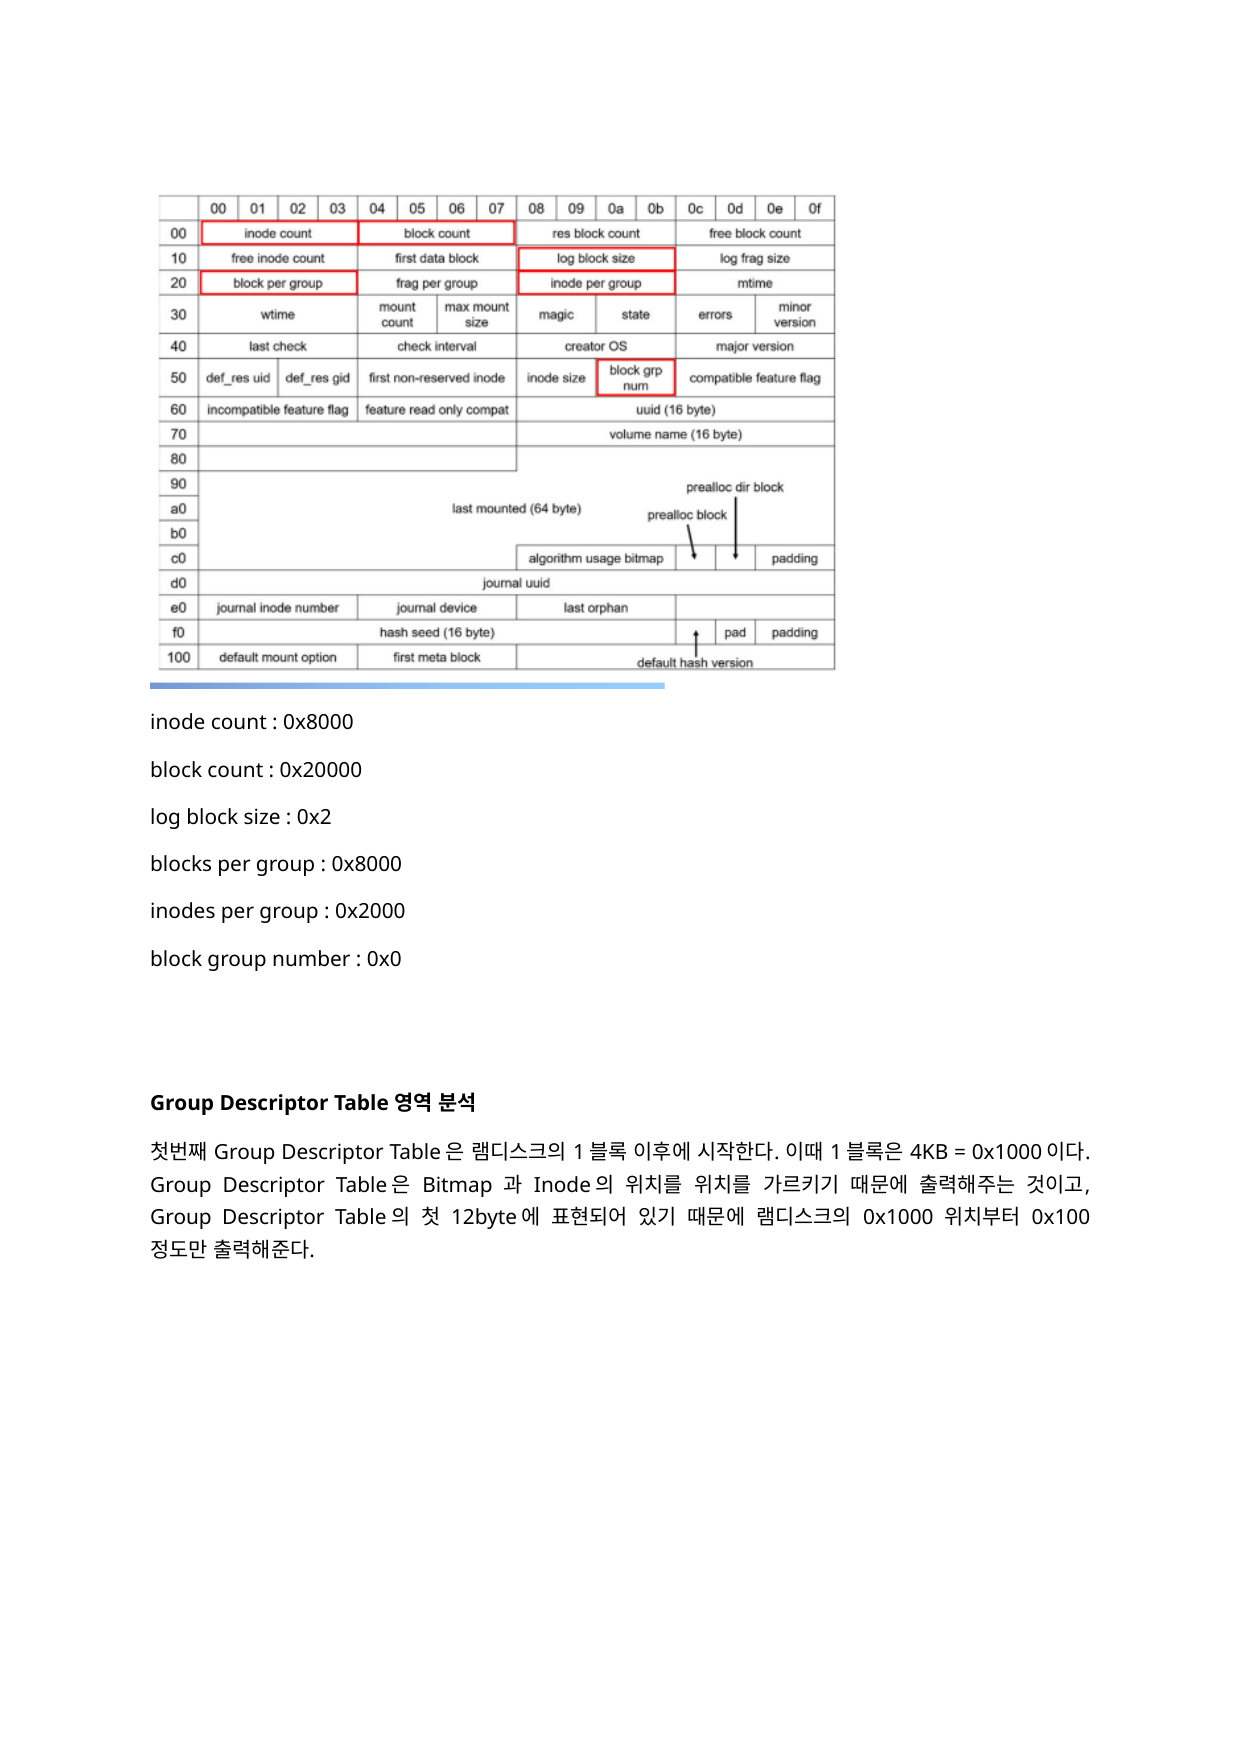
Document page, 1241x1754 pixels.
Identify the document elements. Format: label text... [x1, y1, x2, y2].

text block group number : 0x0 [150, 944, 1090, 972]
text inodes per group : 0x2000 [150, 897, 1090, 925]
text Group Descriptor Table 영역 분석 [150, 1086, 1090, 1116]
text 첫번째 Group Descriptor Table은 램디스크의 1블록 이후에 시작한다. 이때 1블록은 4KB = 0x1000이다. Group Descriptor Table은 Bitmap 과 Inode의 위치를 위치를 가르키기 때문에 출력해주는 것이고, Group Descriptor Table의 첫 12byte에 표현되어 있기 때문에 램디스크의 0x1000 위치부터 0x100 정도만 출력해준다. [150, 1135, 1090, 1264]
text blocks per group : 0x8000 [150, 849, 1090, 878]
text inode count : 0x8000 [150, 707, 1090, 736]
text block count : 0x20000 [150, 755, 1090, 783]
picture [150, 177, 846, 689]
text log block size : 0x2 [150, 802, 1090, 831]
